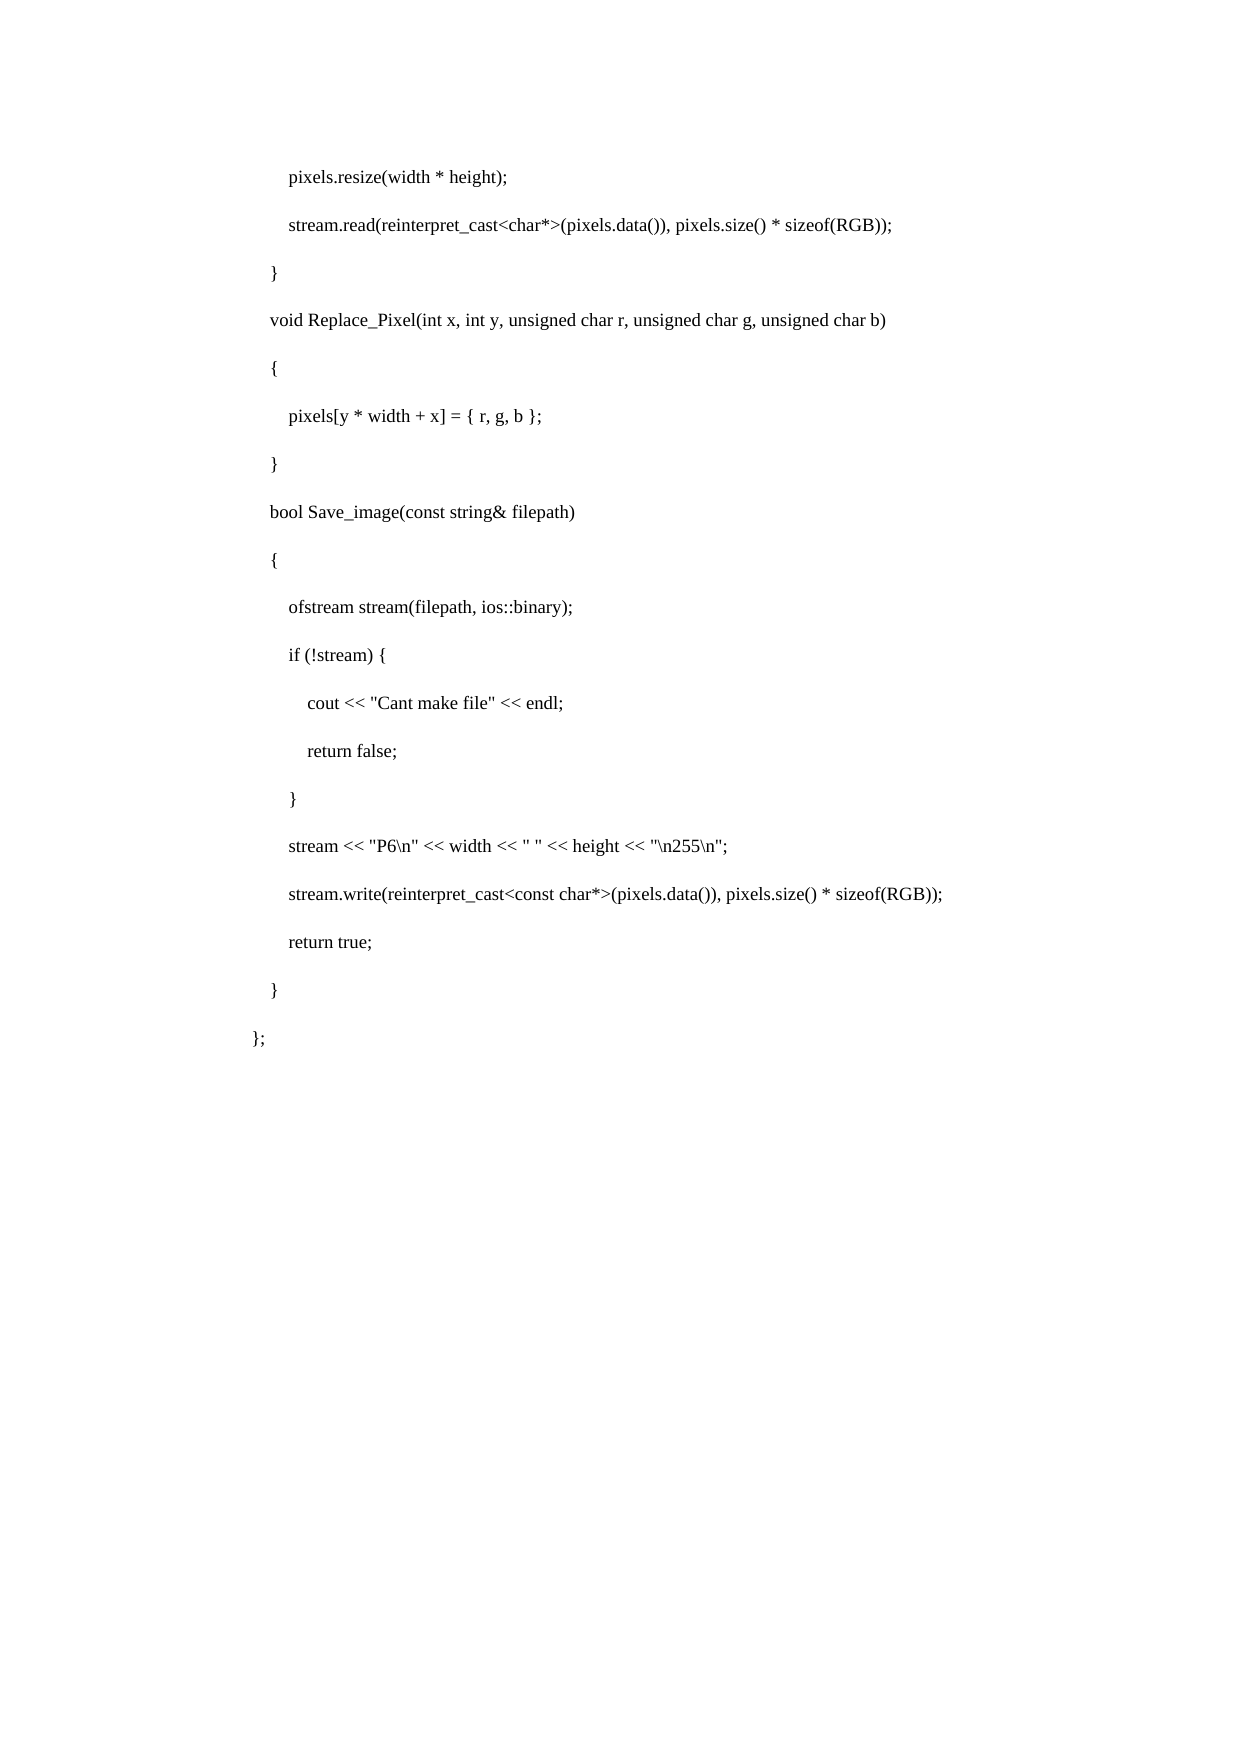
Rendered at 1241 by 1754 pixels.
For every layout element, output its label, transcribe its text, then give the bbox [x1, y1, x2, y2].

subtitle bool Save_image(const string& filepath) [177, 501, 1152, 522]
subtitle stream.write(reinterpret_cast<const char*>(pixels.data()), pixels.size() * sizeof(RGB)); [177, 883, 1152, 905]
subtitle void Replace_Pixel(int x, int y, unsigned char r, unsigned char g, unsigned char b) [177, 309, 1152, 331]
subtitle cout << "Cant make file" << endl; [177, 692, 1152, 713]
subtitle pixels[y * width + x] = { r, g, b }; [177, 405, 1152, 427]
subtitle stream << "P6\n" << width << " " << height << "\n255\n"; [177, 835, 1152, 857]
subtitle return false; [177, 740, 1152, 761]
subtitle pixels.resize(width * height); [177, 166, 1152, 187]
subtitle stream.read(reinterpret_cast<char*>(pixels.data()), pixels.size() * sizeof(RGB)); [177, 214, 1152, 235]
subtitle ofstream stream(filepath, ios::binary); [177, 596, 1152, 618]
subtitle } [177, 787, 1152, 809]
subtitle { [177, 548, 1152, 570]
subtitle return true; [177, 931, 1152, 952]
subtitle } [177, 262, 1152, 283]
subtitle { [177, 357, 1152, 379]
subtitle if (!stream) { [177, 644, 1152, 666]
subtitle } [177, 453, 1152, 474]
subtitle } [177, 979, 1152, 1000]
subtitle }; [177, 1027, 1152, 1048]
